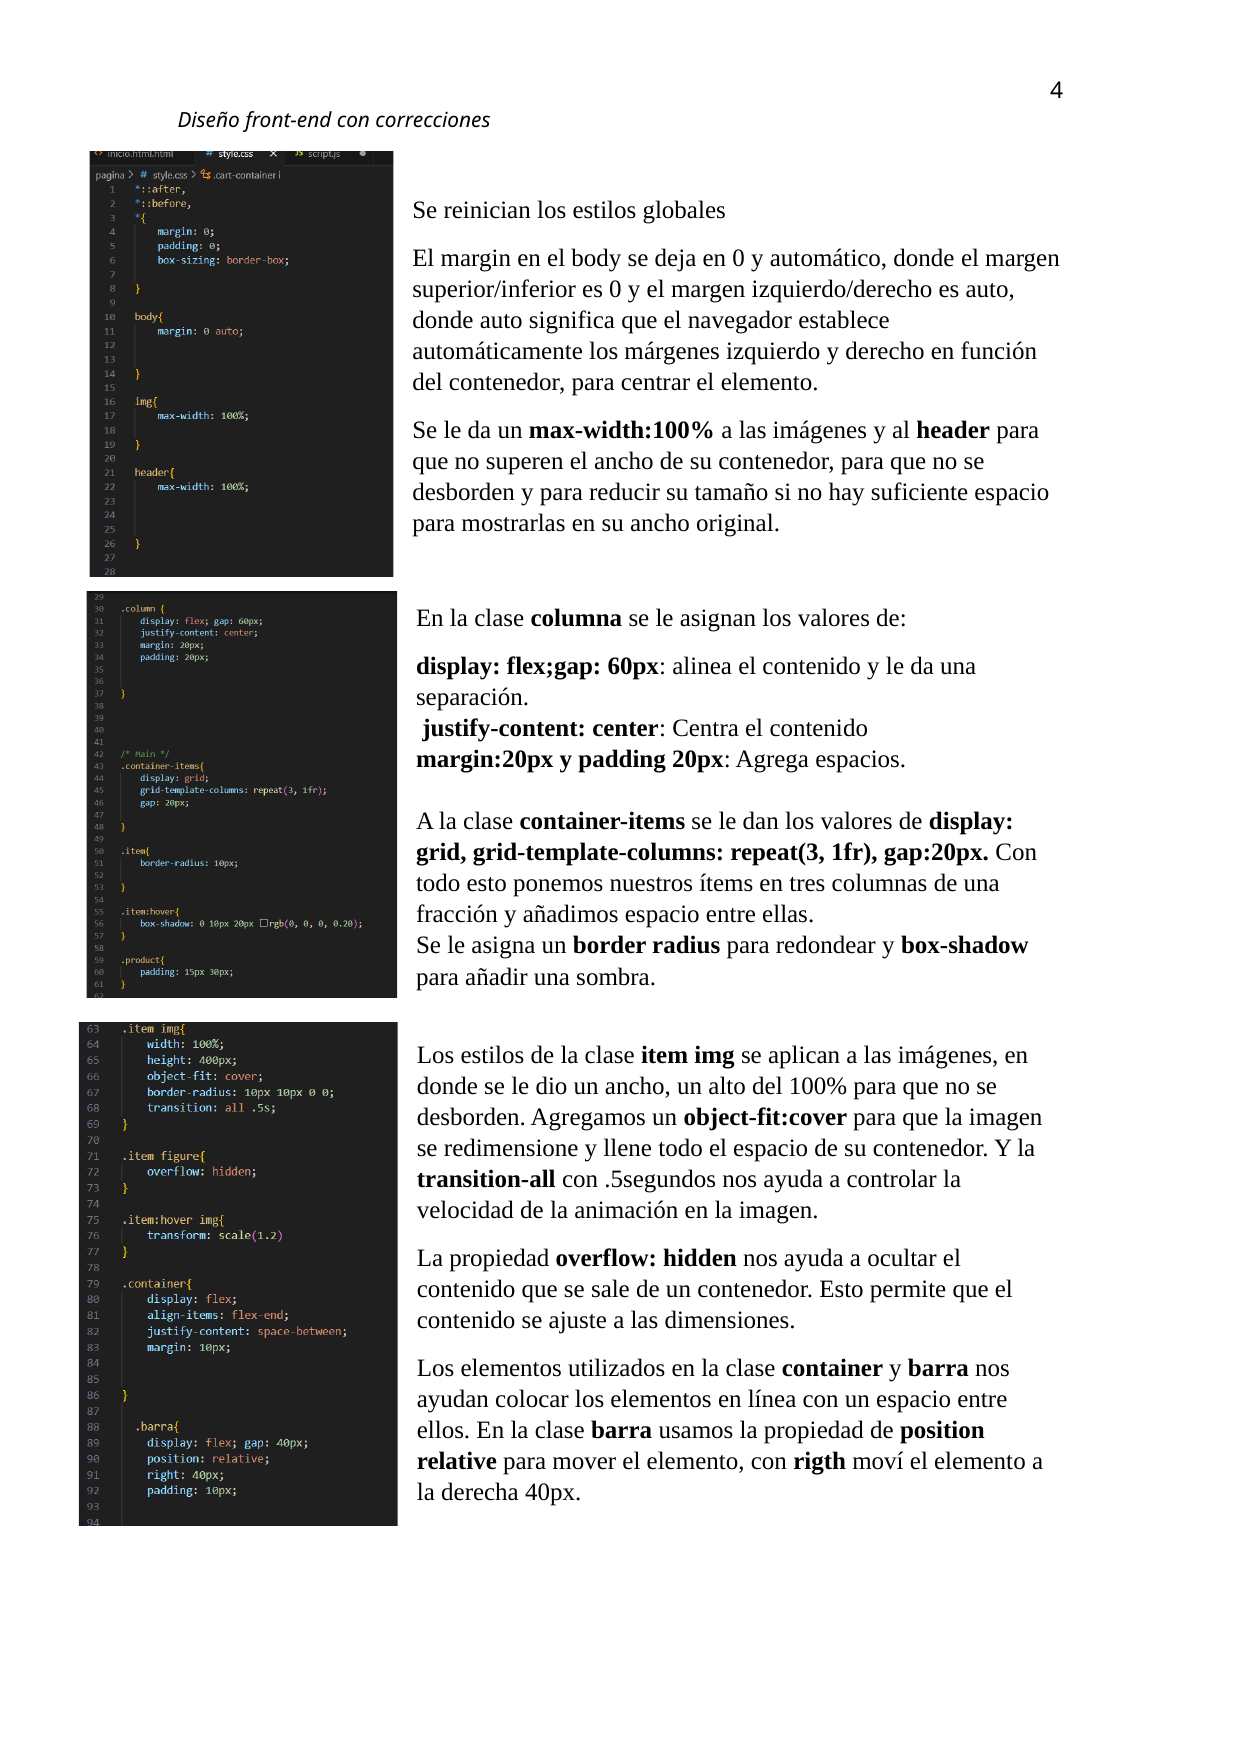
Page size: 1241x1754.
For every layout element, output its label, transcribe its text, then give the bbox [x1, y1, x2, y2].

text A la clase container-items se le dan los valores de display: grid, grid-template-columns: repeat(3, 1fr), gap:20px. Con todo esto ponemos nuestros ítems en tres columnas de una fracción y añadimos espacio entre ellas. [398, 806, 1063, 928]
text Los estilos de la clase item img se aplican a las imágenes, en donde se le dio un ancho, un alto del 100% para que no se desborden. Agregamos un object-fit:cover para que la imagen se redimensione y llene todo el espacio de su contenedor. Y la transition-all con .5segundos nos ayuda a controlar la velocidad de la animación en la imagen. [398, 1040, 1063, 1224]
text Se reinician los estilos globales [394, 195, 1063, 224]
text Se le da un max-width:100% a las imágenes y al header para que no superen el ancho de su contenedor, para que no se desborden y para reducir su tamaño si no hay suficiente espacio para mostrarlas en su ancho original. [394, 415, 1063, 537]
text Se le asigna un border radius para redondear y box-shadow para añadir una sombra. [398, 931, 1063, 990]
text justify-content: center: Centra el contenido [398, 713, 1063, 742]
picture [78, 1022, 398, 1526]
picture [86, 591, 398, 998]
text Los elementos utilizados en la clase container y barra nos ayudan colocar los elementos en línea con un espacio entre ellos. En la clase barra usamos la propiedad de position relative para mover el elemento, con rigth moví el elemento a la derecha 40px. [398, 1353, 1063, 1506]
text display: flex;gap: 60px: alinea el contenido y le da una separación. [398, 651, 1063, 711]
text El margin en el body se deja en 0 y automático, donde el margen superior/inferior es 0 y el margen izquierdo/derecho es auto, donde auto significa que el navegador establece automáticamente los márgenes izquierdo y derecho en función del contenedor, para centrar el elemento. [394, 243, 1063, 396]
text La propiedad overflow: hidden nos ayuda a ocultar el contenido que se sale de un contenedor. Esto permite que el contenido se ajuste a las dimensiones. [398, 1243, 1063, 1334]
picture [89, 151, 394, 577]
text margin:20px y padding 20px: Agrega espacios. [398, 744, 1063, 773]
text En la clase columna se le asignan los valores de: [398, 603, 1063, 632]
